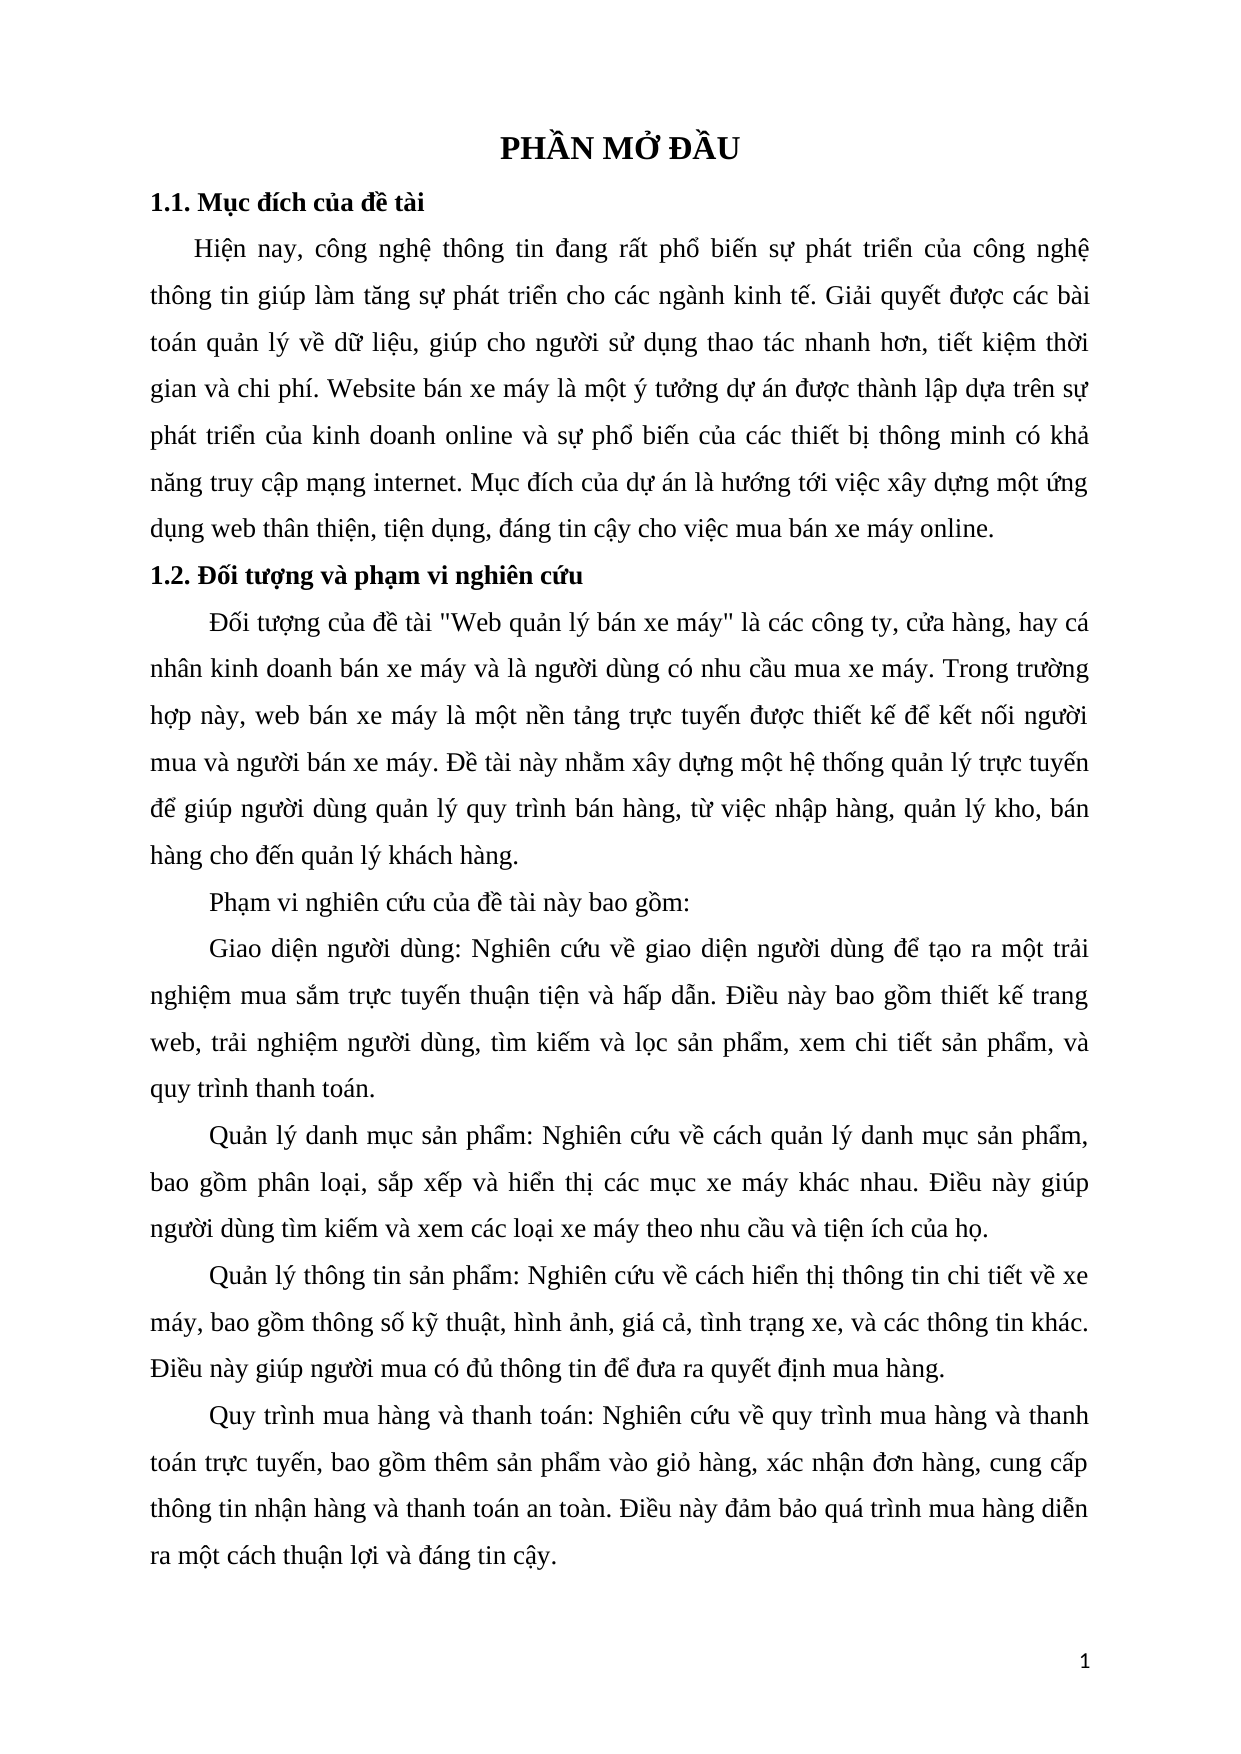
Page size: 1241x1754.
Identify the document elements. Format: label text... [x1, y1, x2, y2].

subtitle PHẦN MỞ ĐẦU [150, 128, 1090, 166]
text Hiện nay, công nghệ thông tin đang rất phổ biến sự phát triển của công nghệ thông tin giúp làm tăng sự phát triển cho các ngành kinh tế. Giải quyết được các bài toán quản lý về dữ liệu, giúp cho người sử dụng thao tác nhanh hơn, tiết kiệm thời gian và chi phí. Website bán xe máy là một ý tưởng dự án được thành lập dựa trên sự phát triển của kinh doanh online và sự phổ biến của các thiết bị thông minh có khả năng truy cập mạng internet. Mục đích của dự án là hướng tới việc xây dựng một ứng dụng web thân thiện, tiện dụng, đáng tin cậy cho việc mua bán xe máy online. [150, 232, 1090, 543]
text Phạm vi nghiên cứu của đề tài này bao gồm: [150, 886, 1090, 917]
text Quy trình mua hàng và thanh toán: Nghiên cứu về quy trình mua hàng và thanh toán trực tuyến, bao gồm thêm sản phẩm vào giỏ hàng, xác nhận đơn hàng, cung cấp thông tin nhận hàng và thanh toán an toàn. Điều này đảm bảo quá trình mua hàng diễn ra một cách thuận lợi và đáng tin cậy. [150, 1399, 1090, 1570]
text Quản lý thông tin sản phẩm: Nghiên cứu về cách hiển thị thông tin chi tiết về xe máy, bao gồm thông số kỹ thuật, hình ảnh, giá cả, tình trạng xe, và các thông tin khác. Điều này giúp người mua có đủ thông tin để đưa ra quyết định mua hàng. [150, 1259, 1090, 1383]
subtitle 1.2. Đối tượng và phạm vi nghiên cứu [150, 559, 1090, 590]
text Đối tượng của đề tài "Web quản lý bán xe máy" là các công ty, cửa hàng, hay cá nhân kinh doanh bán xe máy và là người dùng có nhu cầu mua xe máy. Trong trường hợp này, web bán xe máy là một nền tảng trực tuyến được thiết kế để kết nối người mua và người bán xe máy. Đề tài này nhằm xây dựng một hệ thống quản lý trực tuyến để giúp người dùng quản lý quy trình bán hàng, từ việc nhập hàng, quản lý kho, bán hàng cho đến quản lý khách hàng. [150, 606, 1090, 870]
text Quản lý danh mục sản phẩm: Nghiên cứu về cách quản lý danh mục sản phẩm, bao gồm phân loại, sắp xếp và hiển thị các mục xe máy khác nhau. Điều này giúp người dùng tìm kiếm và xem các loại xe máy theo nhu cầu và tiện ích của họ. [150, 1119, 1090, 1243]
subtitle 1.1. Mục đích của đề tài [150, 186, 1090, 217]
text Giao diện người dùng: Nghiên cứu về giao diện người dùng để tạo ra một trải nghiệm mua sắm trực tuyến thuận tiện và hấp dẫn. Điều này bao gồm thiết kế trang web, trải nghiệm người dùng, tìm kiếm và lọc sản phẩm, xem chi tiết sản phẩm, và quy trình thanh toán. [150, 932, 1090, 1103]
